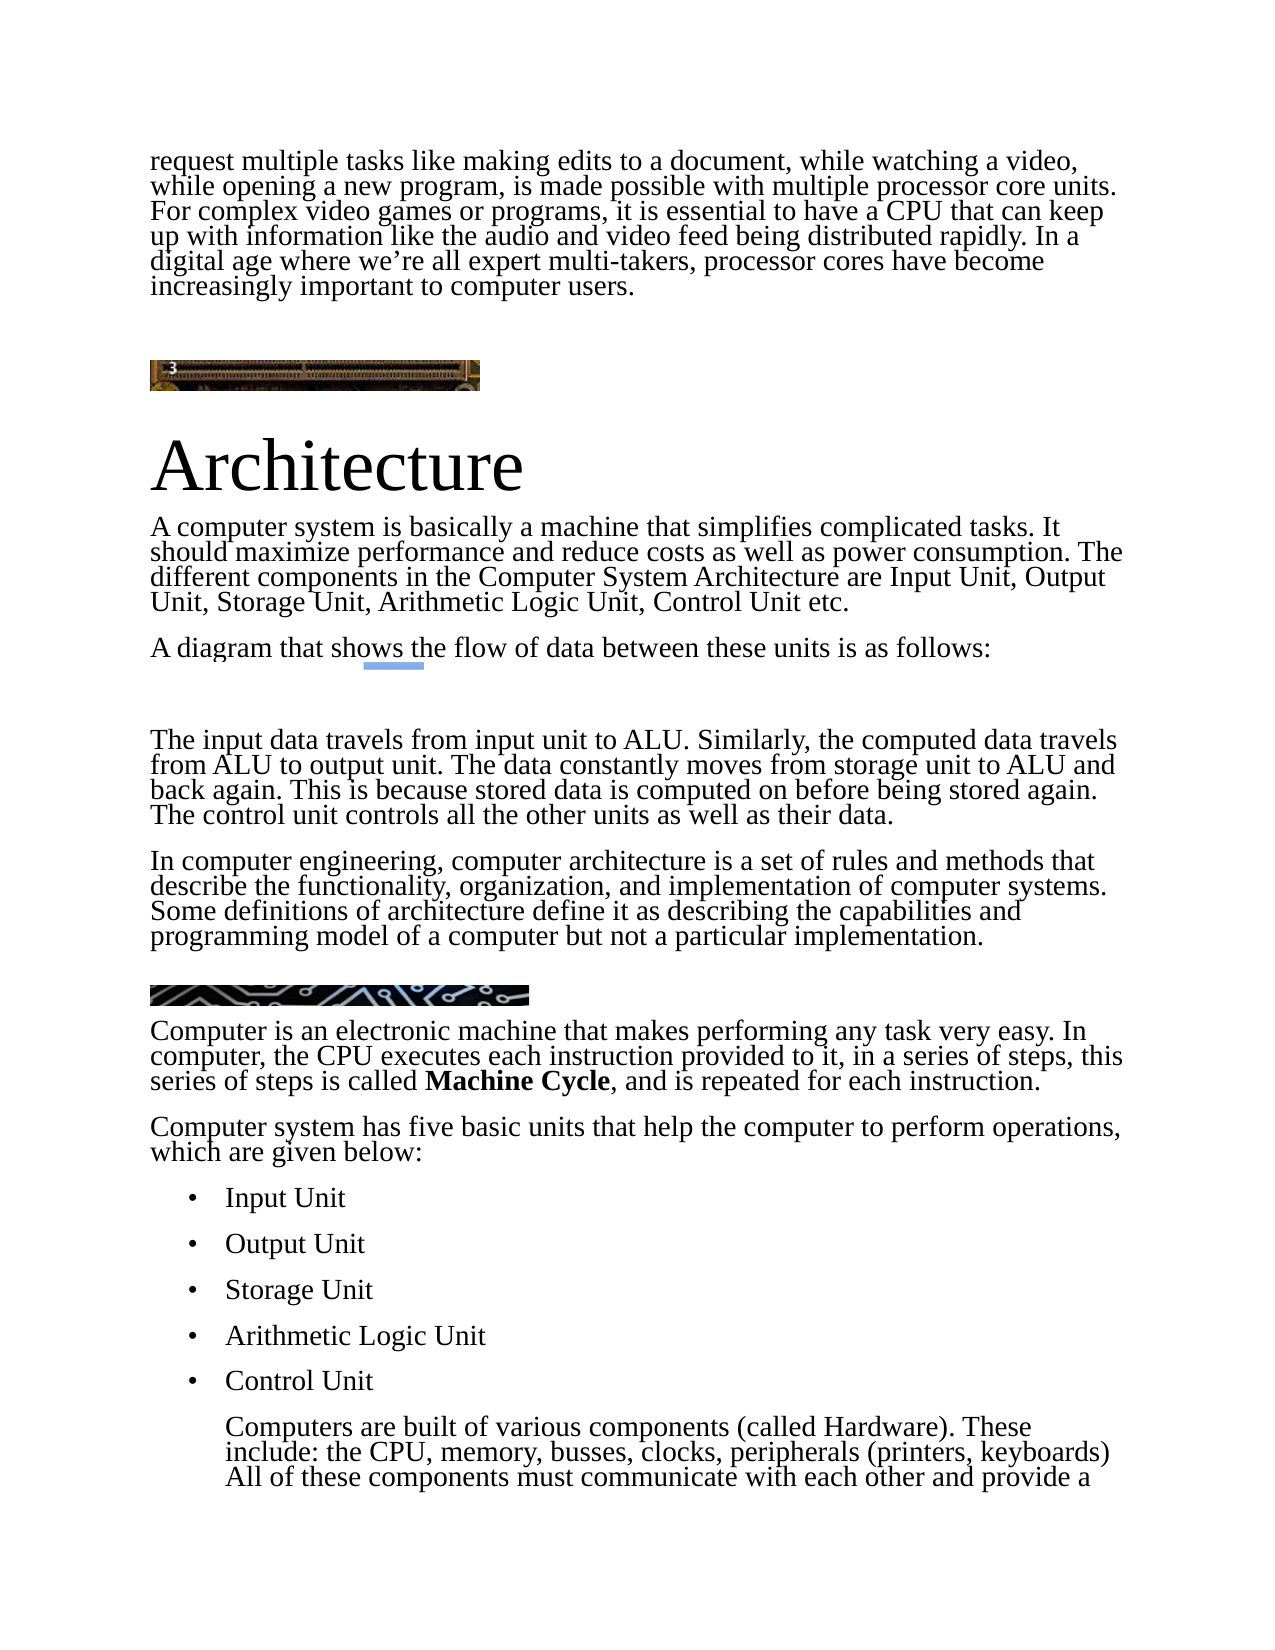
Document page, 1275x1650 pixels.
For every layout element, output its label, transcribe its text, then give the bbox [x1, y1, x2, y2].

text A diagram that shows the flow of data between these units is as follows: [150, 637, 1125, 662]
list Storage Unit [187, 1279, 1125, 1304]
list Arithmetic Logic Unit [187, 1325, 1125, 1350]
text The input data travels from input unit to ALU. Similarly, the computed data travels from ALU to output unit. The data constantly moves from storage unit to ALU and back again. This is because stored data is computed on before being stored again. The control unit controls all the other units as well as their data. [150, 729, 1125, 829]
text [225, 1417, 1125, 1492]
text A computer system is basically a machine that simplifies complicated tasks. It should maximize performance and reduce costs as well as power consumption. The different components in the Computer System Architecture are Input Unit, Output Unit, Storage Unit, Arithmetic Logic Unit, Control Unit etc. [150, 517, 1125, 617]
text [150, 150, 1125, 200]
list Control Unit [187, 1371, 1125, 1396]
text For complex video games or programs, it is essential to have a CPU that can keep up with information like the audio and video feed being distributed rapidly. In a digital age where we’re all expert multi-takers, processor cores have become increasingly important to computer users. [150, 200, 1125, 300]
text Architecture [150, 471, 1125, 496]
text Computer system has five basic units that help the computer to perform operations, which are given below: [150, 1117, 1125, 1167]
text Computer is an electronic machine that makes performing any task very easy. In computer, the CPU executes each instruction provided to it, in a series of steps, this series of steps is called Machine Cycle, and is repeated for each instruction. [150, 1021, 1125, 1096]
list Output Unit [187, 1233, 1125, 1258]
text In computer engineering, computer architecture is a set of rules and methods that describe the functionality, organization, and implementation of computer systems. Some definitions of architecture define it as describing the capabilities and programming model of a computer but not a particular implementation. [150, 850, 1125, 950]
list Input Unit [187, 1187, 1125, 1212]
